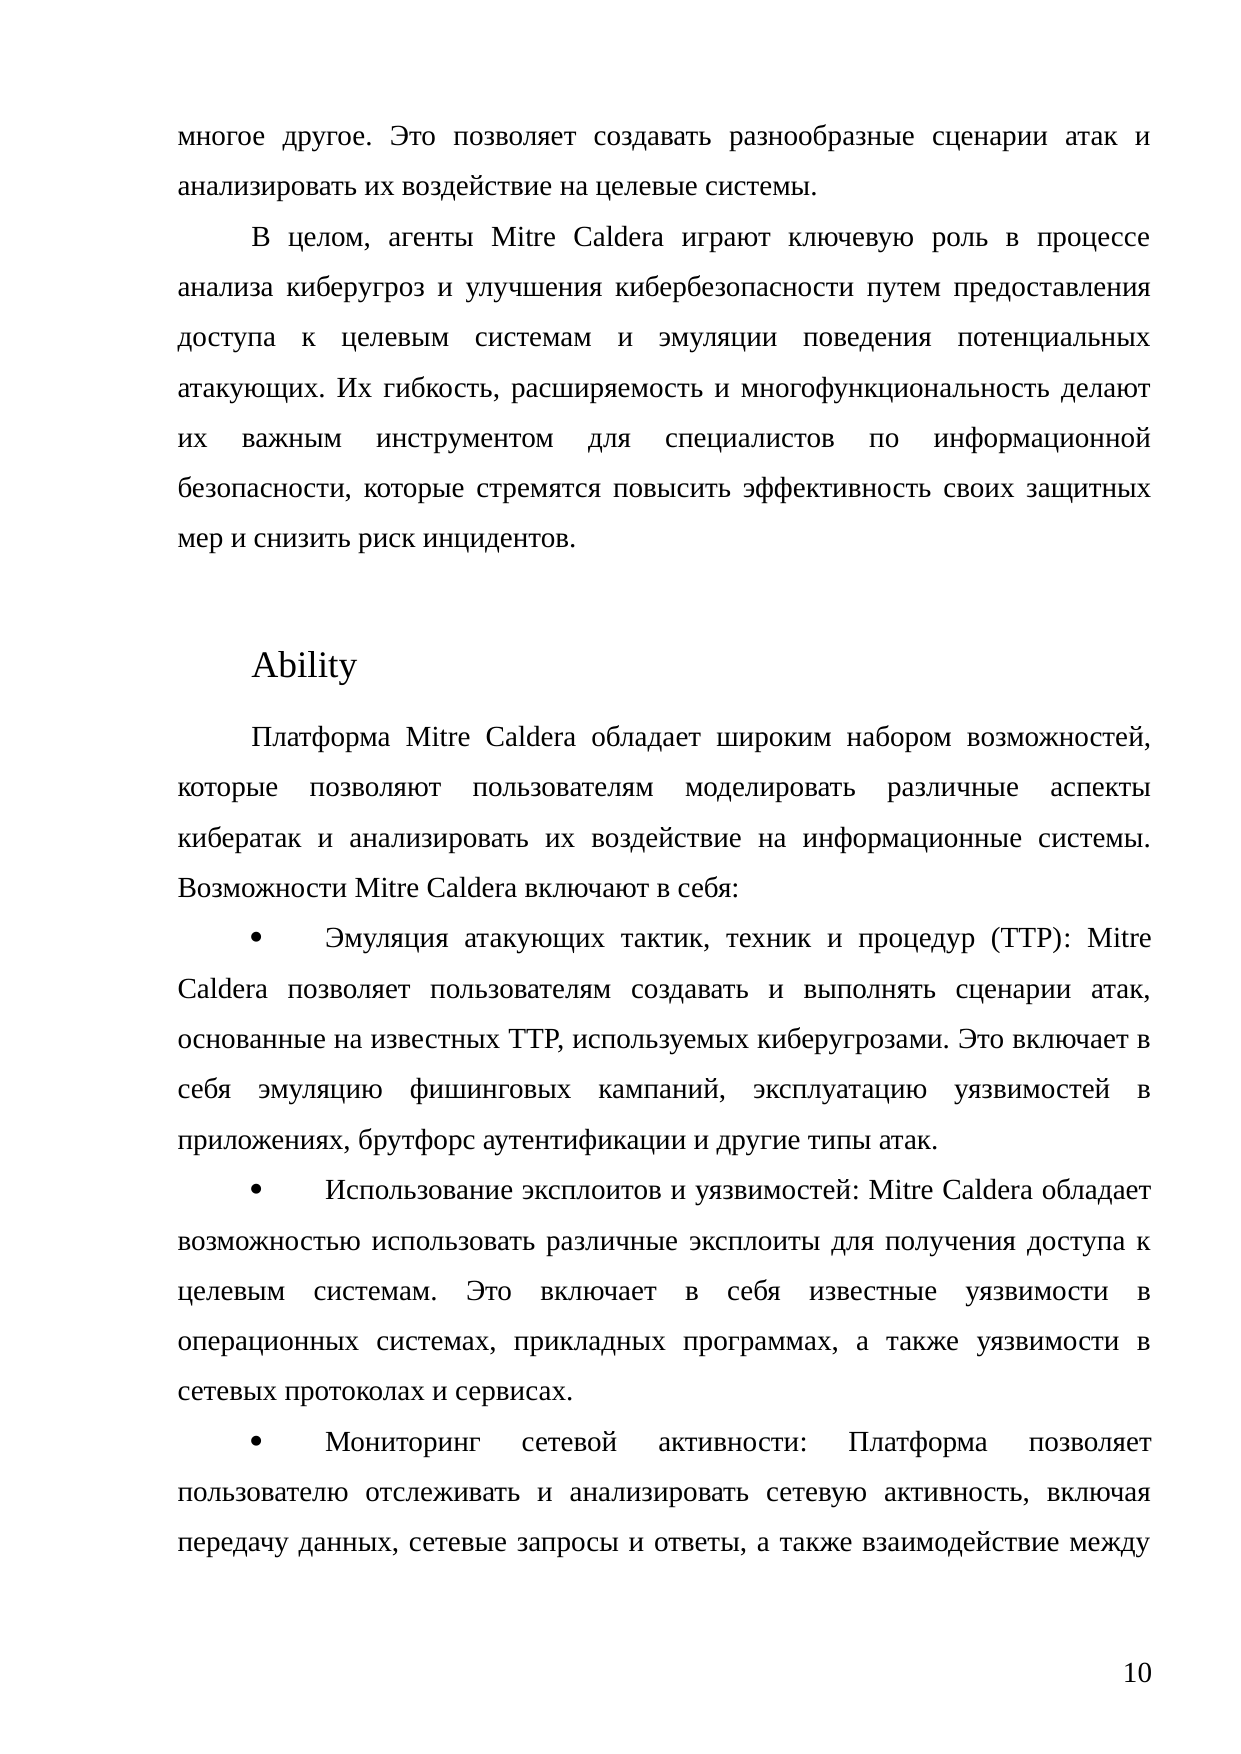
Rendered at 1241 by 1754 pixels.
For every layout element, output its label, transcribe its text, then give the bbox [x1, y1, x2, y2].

text Платформа Mitre Caldera обладает широким набором возможностей, которые позволяют пользователям моделировать различные аспекты кибератак и анализировать их воздействие на информационные системы. Возможности Mitre Caldera включают в себя: [177, 719, 1152, 904]
list Эмуляция атакующих тактик, техник и процедур (TTP): Mitre Caldera позволяет пользователям создавать и выполнять сценарии атак, основанные на известных TTP, используемых киберугрозами. Это включает в себя эмуляцию фишинговых кампаний, эксплуатацию уязвимостей в приложениях, брутфорс аутентификации и другие типы атак. [177, 921, 1152, 1155]
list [177, 118, 1152, 202]
text В целом, агенты Mitre Caldera играют ключевую роль в процессе анализа киберугроз и улучшения кибербезопасности путем предоставления доступа к целевым системам и эмуляции поведения потенциальных атакующих. Их гибкость, расширяемость и многофункциональность делают их важным инструментом для специалистов по информационной безопасности, которые стремятся повысить эффективность своих защитных мер и снизить риск инцидентов. [177, 219, 1152, 554]
list Использование эксплоитов и уязвимостей: Mitre Caldera обладает возможностью использовать различные эксплоиты для получения доступа к целевым системам. Это включает в себя известные уязвимости в операционных системах, прикладных программах, а также уязвимости в сетевых протоколах и сервисах. [177, 1172, 1152, 1407]
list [177, 1424, 1152, 1558]
subtitle Ability [177, 642, 1152, 685]
